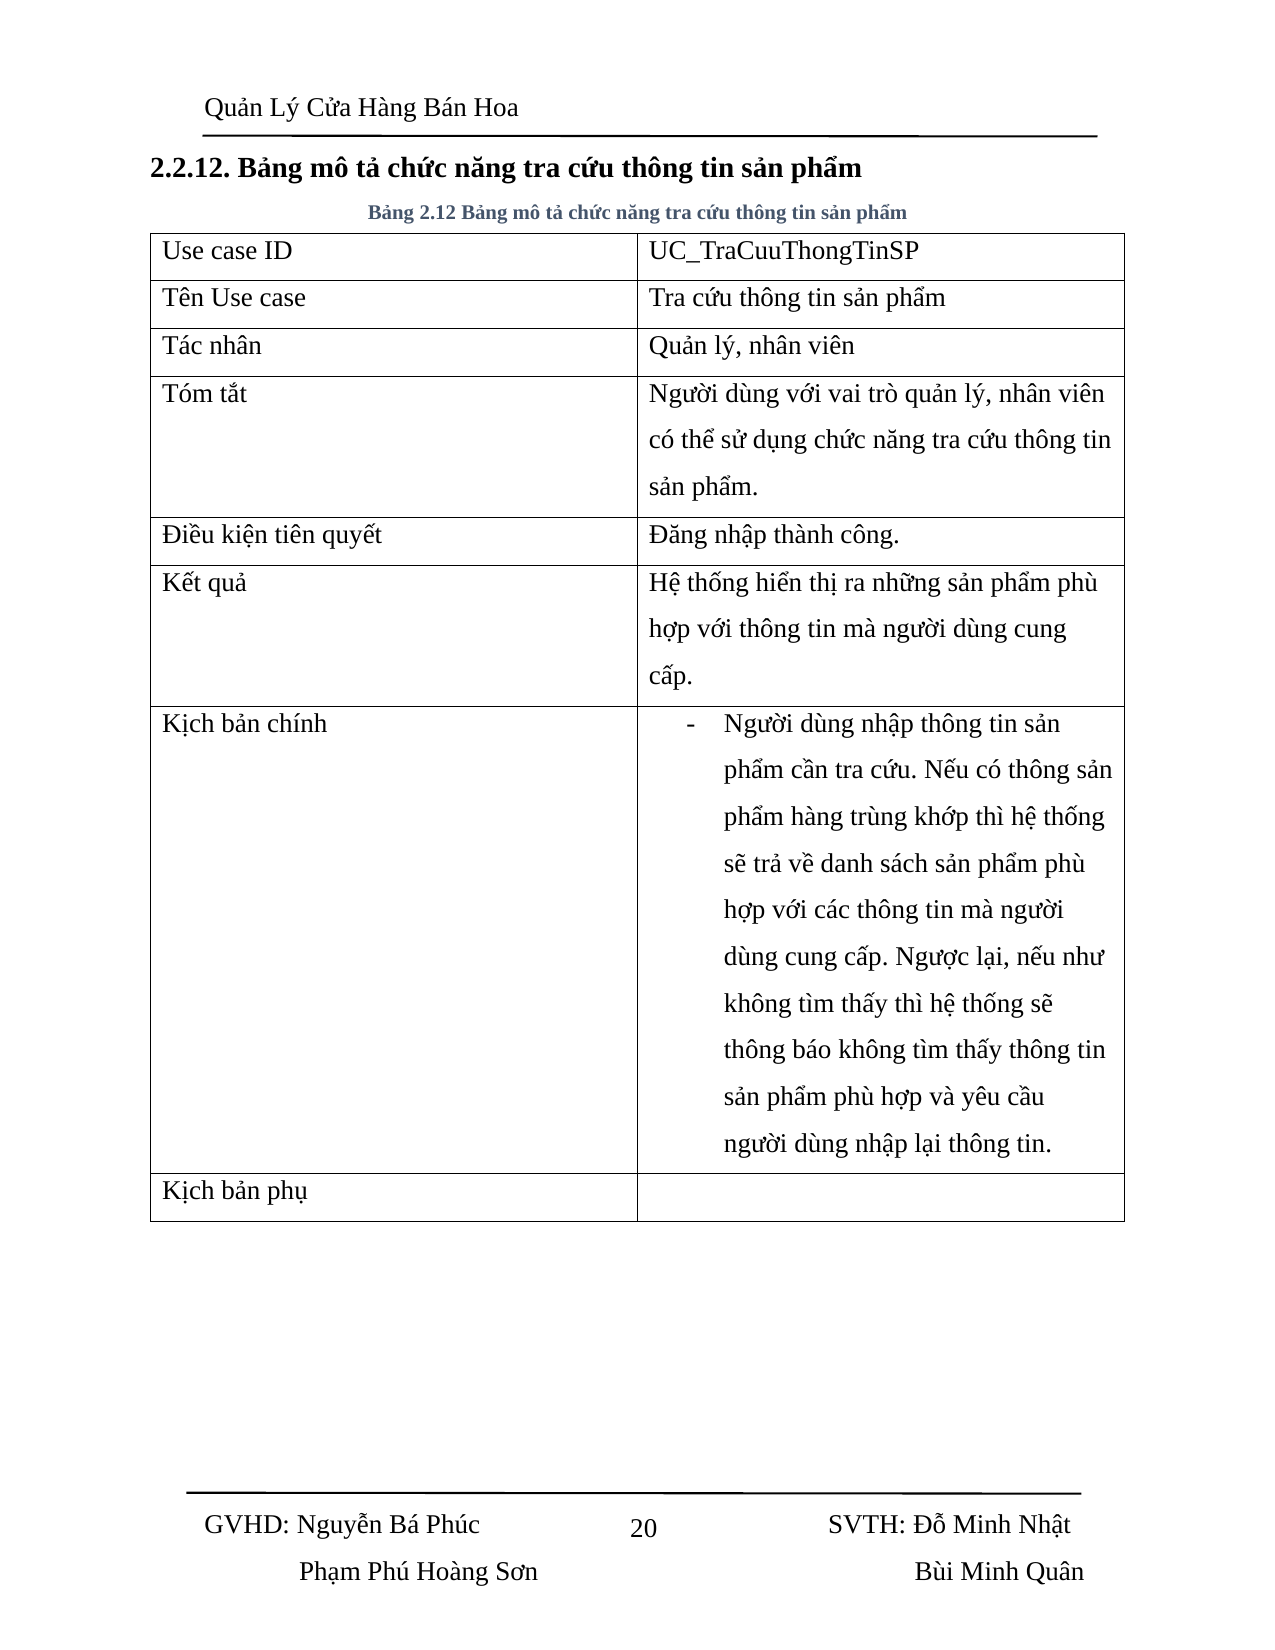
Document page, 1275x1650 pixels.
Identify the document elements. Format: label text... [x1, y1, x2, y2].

table_cell Người dùng với vai trò quản lý, nhân viên có thể sử dụng chức năng tra cứu thông tin sản phẩm. [638, 377, 1124, 517]
table_cell Tóm tắt [151, 377, 637, 517]
table_cell Quản lý, nhân viên [638, 329, 1124, 376]
text Bảng 2.12 Bảng mô tả chức năng tra cứu thông tin sản phẩm [150, 200, 1125, 224]
table_cell [638, 1174, 1124, 1221]
table_cell Tác nhân [151, 329, 637, 376]
table_cell Kịch bản phụ [151, 1174, 637, 1221]
table_cell Điều kiện tiên quyết [151, 518, 637, 564]
table_cell Đăng nhập thành công. [638, 518, 1124, 564]
table_header UC_TraCuuThongTinSP [638, 234, 1124, 280]
table_cell Tên Use case [151, 281, 637, 328]
table_cell Người dùng nhập thông tin sản phẩm cần tra cứu. Nếu có thông sản phẩm hàng trùng khớp thì hệ thống sẽ trả về danh sách sản phẩm phù hợp với các thông tin mà người dùng cung cấp. Ngược lại, nếu như không tìm thấy thì hệ thống sẽ thông báo không tìm thấy thông tin sản phẩm phù hợp và yêu cầu người dùng nhập lại thông tin. [638, 707, 1124, 1173]
subtitle Bảng mô tả chức năng tra cứu thông tin sản phẩm [150, 150, 1125, 183]
table_cell Kịch bản chính [151, 707, 637, 1173]
table_cell Kết quả [151, 566, 637, 706]
table_cell Hệ thống hiển thị ra những sản phẩm phù hợp với thông tin mà người dùng cung cấp. [638, 566, 1124, 706]
table_header Use case ID [151, 234, 637, 280]
table_cell Tra cứu thông tin sản phẩm [638, 281, 1124, 328]
